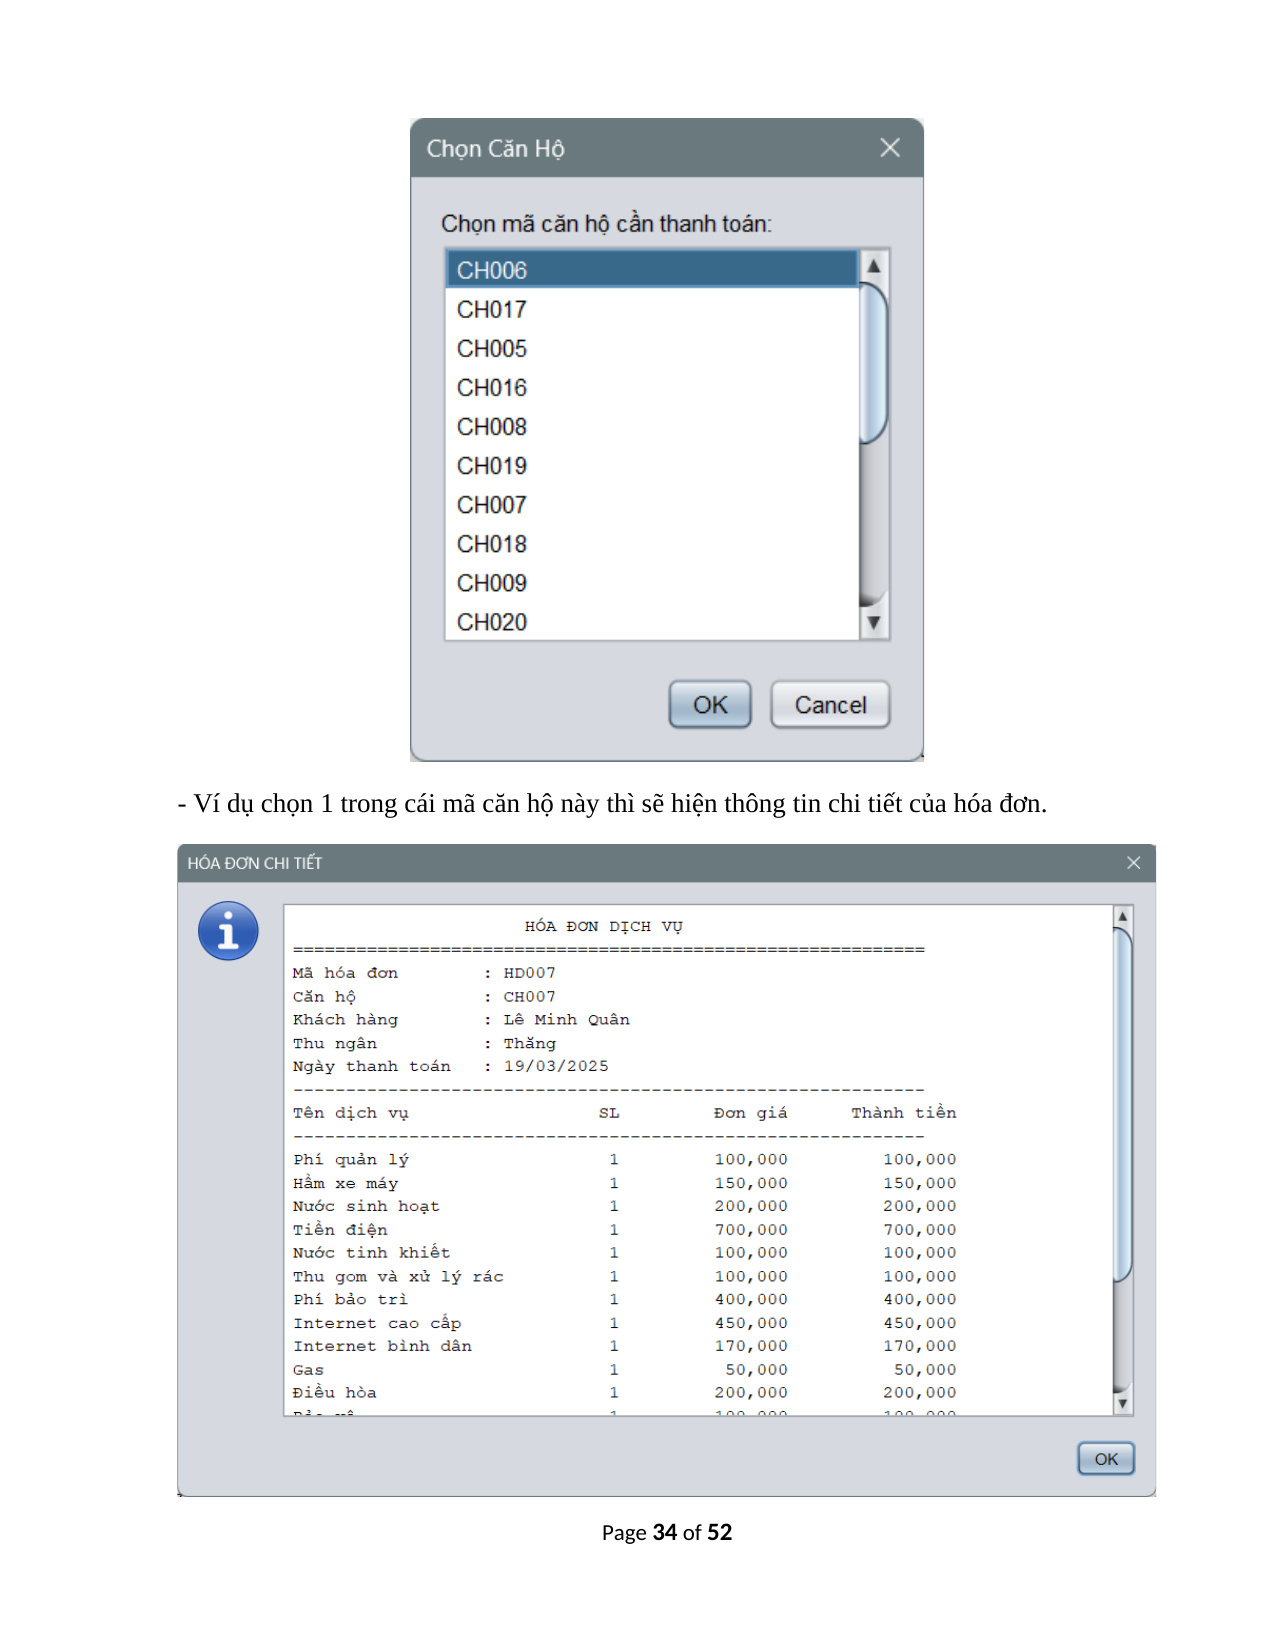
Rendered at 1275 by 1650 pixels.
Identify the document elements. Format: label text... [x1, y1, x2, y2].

picture [177, 844, 1157, 1497]
picture [410, 118, 925, 762]
text - Ví dụ chọn 1 trong cái mã căn hộ này thì sẽ hiện thông tin chi tiết của hóa đơn. [177, 787, 1157, 818]
